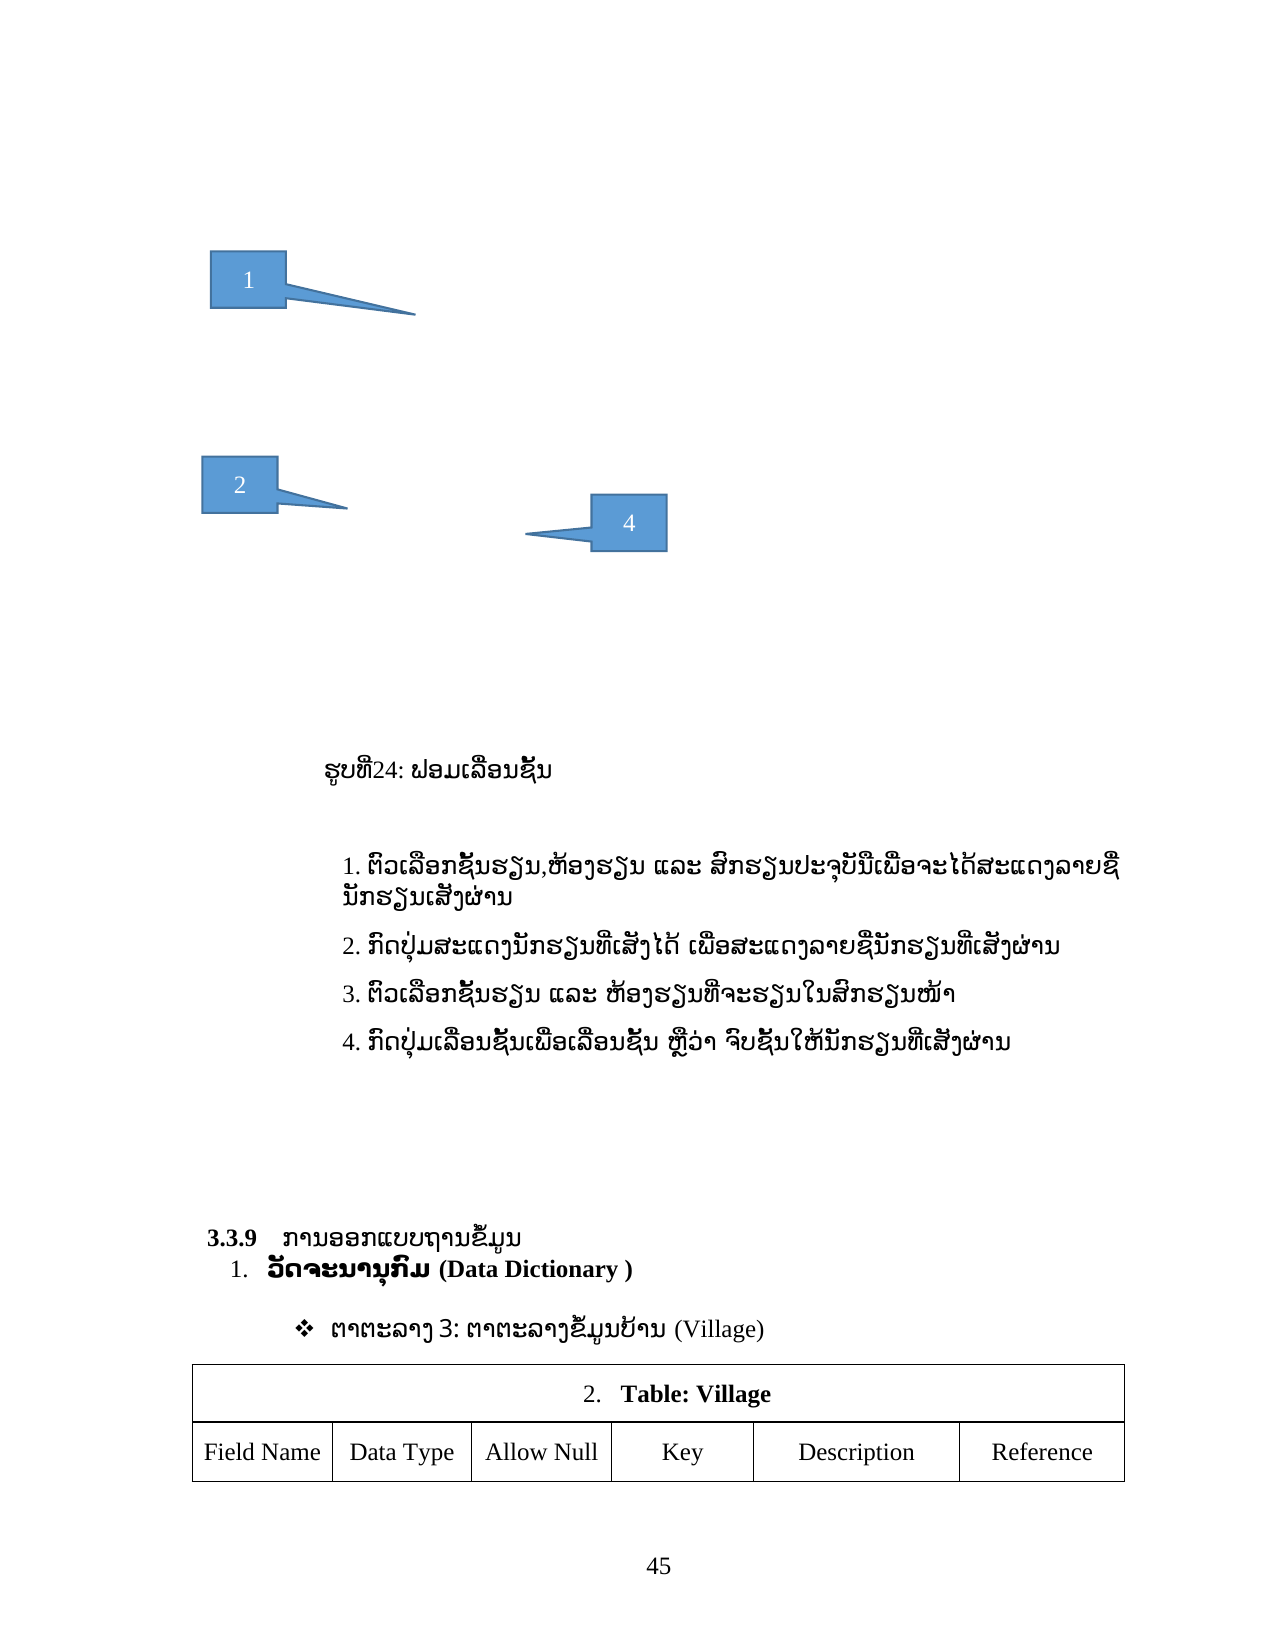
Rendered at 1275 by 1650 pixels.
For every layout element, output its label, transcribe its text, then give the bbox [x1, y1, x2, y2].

table_cell Field Name [193, 1423, 332, 1481]
table_header Table: Village [193, 1365, 1124, 1421]
subtitle ການອອກແບບຖານຂໍ້ມູນ [207, 1223, 1125, 1252]
text ຮູບທີ່24: ຟອມເລື່ອນຊັ້ນ [192, 755, 1125, 784]
table_cell Allow Null [472, 1423, 611, 1481]
table_cell Reference [960, 1423, 1124, 1481]
table_cell Data Type [333, 1423, 471, 1481]
text 4. ກົດປຸ່ມເລື່ອນຊັ້ນເພື່ອເລື່ອນຊັ້ນ ຫຼືວ່າ ຈົບຊັ້ນໃຫ້ນັກຮຽນທີ່ເສັງຜ່ານ [342, 1027, 1125, 1056]
table_cell Key [612, 1423, 753, 1481]
subtitle ວັດຈະນານຸກົມ (Data Dictionary ) [229, 1254, 1125, 1283]
table_cell Description [754, 1423, 959, 1481]
text 3. ຕົວເລືອກຊັ້ນຮຽນ ແລະ ຫ້ອງຮຽນທີ່ຈະຮຽນໃນສົກຮຽນໜ້າ [342, 979, 1125, 1008]
text 2. ກົດປຸ່ມສະແດງນັກຮຽນທີ່ເສັງໄດ້ ເພື່ອສະແດງລາຍຊື່ນັກຮຽນທີ່ເສັງຜ່ານ [342, 931, 1125, 960]
text 1.​ ຕົວເລືອກຊັ້ນຮຽນ,ຫ້ອງຮຽນ ແລະ ສົກຮຽນປະຈຸບັນືເພື່ອຈະໄດ້ສະແດງລາຍຊື່ ນັກຮຽນເສັງຜ່ານ [342, 851, 1125, 912]
list ຕາຕະລາງ3: ຕາຕະລາງຂໍ້ມູນບ້ານ (Village) [293, 1311, 1125, 1345]
